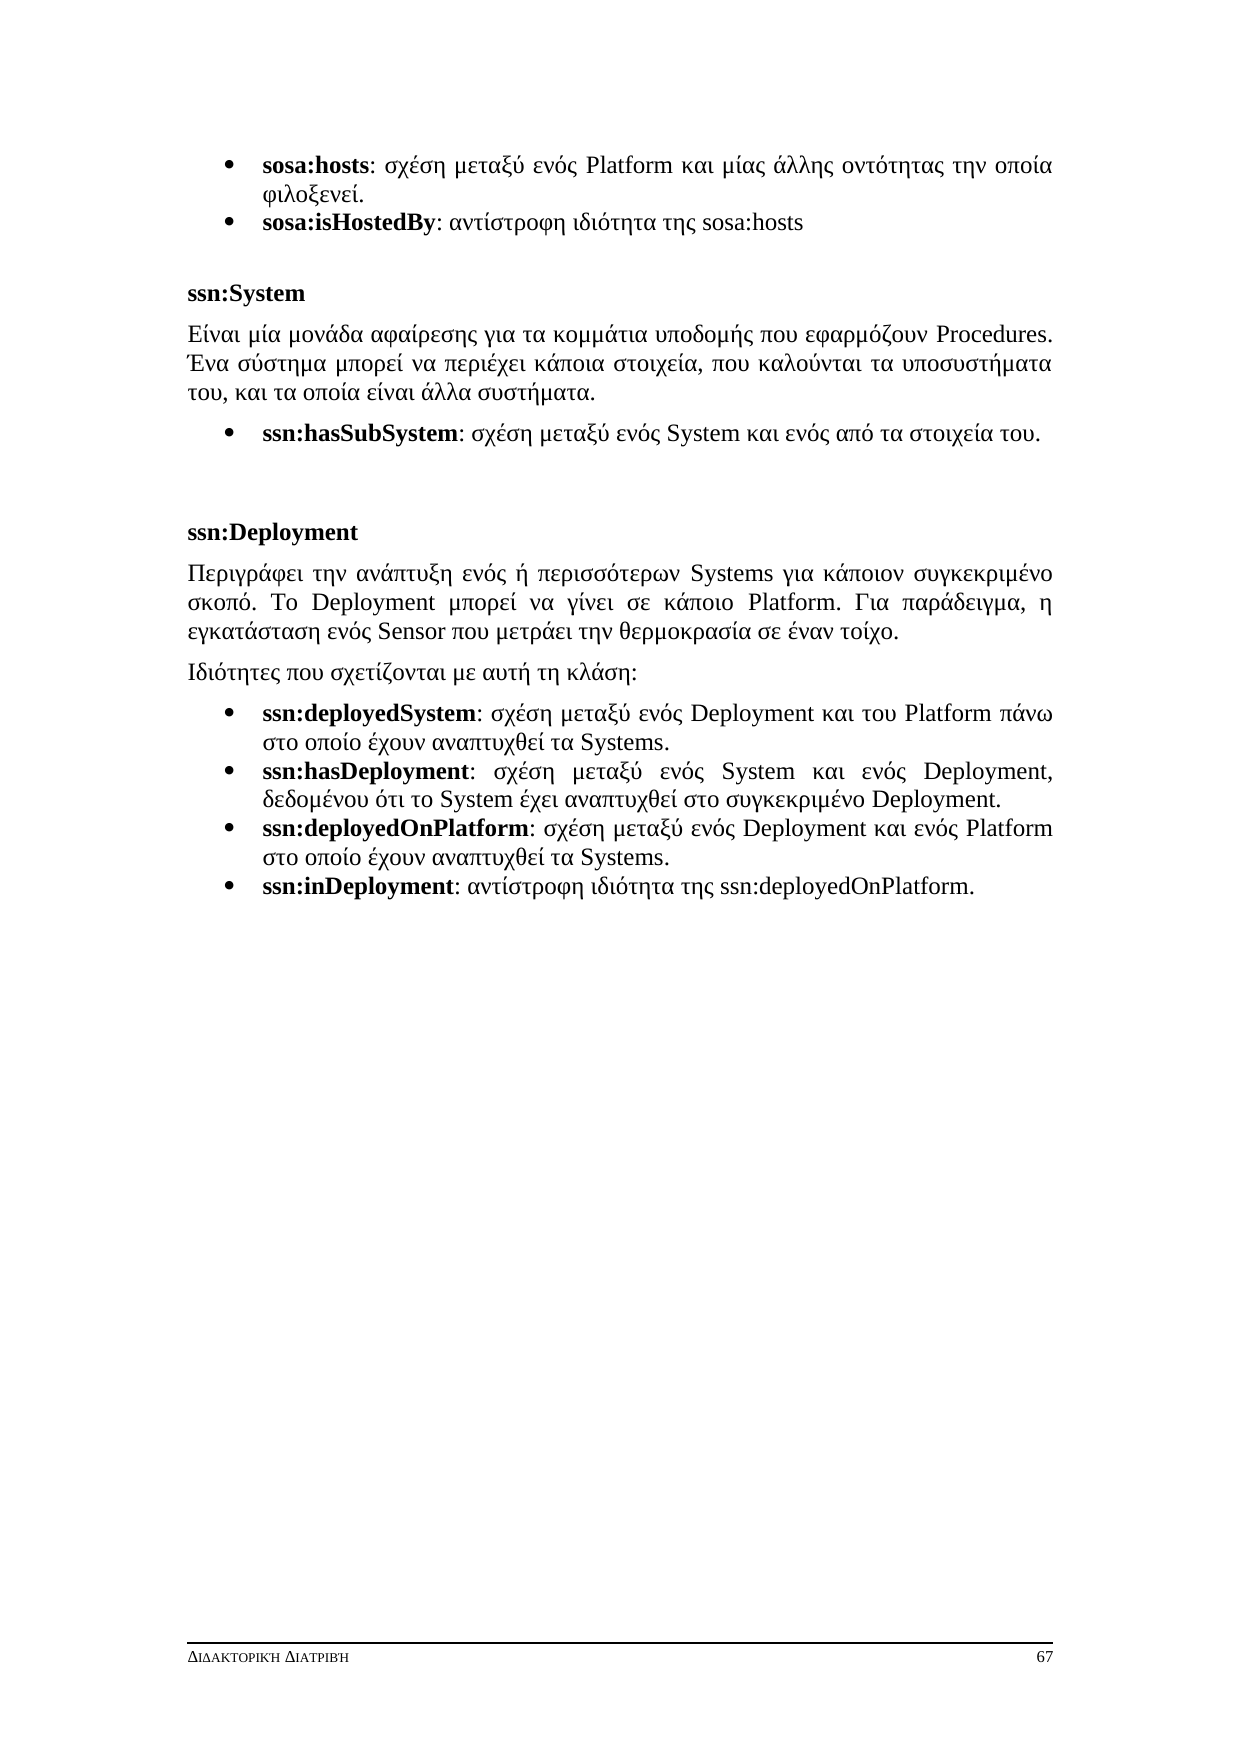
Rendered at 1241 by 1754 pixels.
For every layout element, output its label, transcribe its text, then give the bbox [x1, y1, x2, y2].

list ssn:deployedSystem: σχέση μεταξύ ενός Deployment και του Platform πάνω στο οποίο έχουν αναπτυχθεί τα Systems. [225, 698, 1053, 756]
text Ιδιότητες που σχετίζονται με αυτή τη κλάση: [187, 657, 1053, 686]
list ssn:hasDeployment: σχέση μεταξύ ενός System και ενός Deployment, δεδομένου ότι το System έχει αναπτυχθεί στο συγκεκριμένο Deployment. [225, 756, 1053, 813]
list ssn:hasSubSystem: σχέση μεταξύ ενός System και ενός από τα στοιχεία του. [225, 418, 1053, 447]
subtitle ssn:System [187, 278, 1053, 307]
text Περιγράφει την ανάπτυξη ενός ή περισσότερων Systems για κάποιον συγκεκριμένο σκοπό. Το Deployment μπορεί να γίνει σε κάποιο Platform. Για παράδειγμα, η εγκατάσταση ενός Sensor που μετράει την θερμοκρασία σε έναν τοίχο. [187, 558, 1053, 644]
subtitle ssn:Deployment [187, 517, 1053, 546]
list ssn:deployedOnPlatform: σχέση μεταξύ ενός Deployment και ενός Platform στο οποίο έχουν αναπτυχθεί τα Systems. [225, 813, 1053, 871]
text Είναι μία μονάδα αφαίρεσης για τα κομμάτια υποδομής που εφαρμόζουν Procedures. Ένα σύστημα μπορεί να περιέχει κάποια στοιχεία, που καλούνται τα υποσυστήματα του, και τα οποία είναι άλλα συστήματα. [187, 319, 1053, 405]
list sosa:hosts: σχέση μεταξύ ενός Platform και μίας άλλης οντότητας την οποία φιλοξενεί. [225, 150, 1053, 207]
list ssn:inDeployment: αντίστροφη ιδιότητα της ssn:deployedOnPlatform. [225, 871, 1053, 899]
list sosa:isHostedBy: αντίστροφη ιδιότητα της sosa:hosts [225, 207, 1053, 236]
